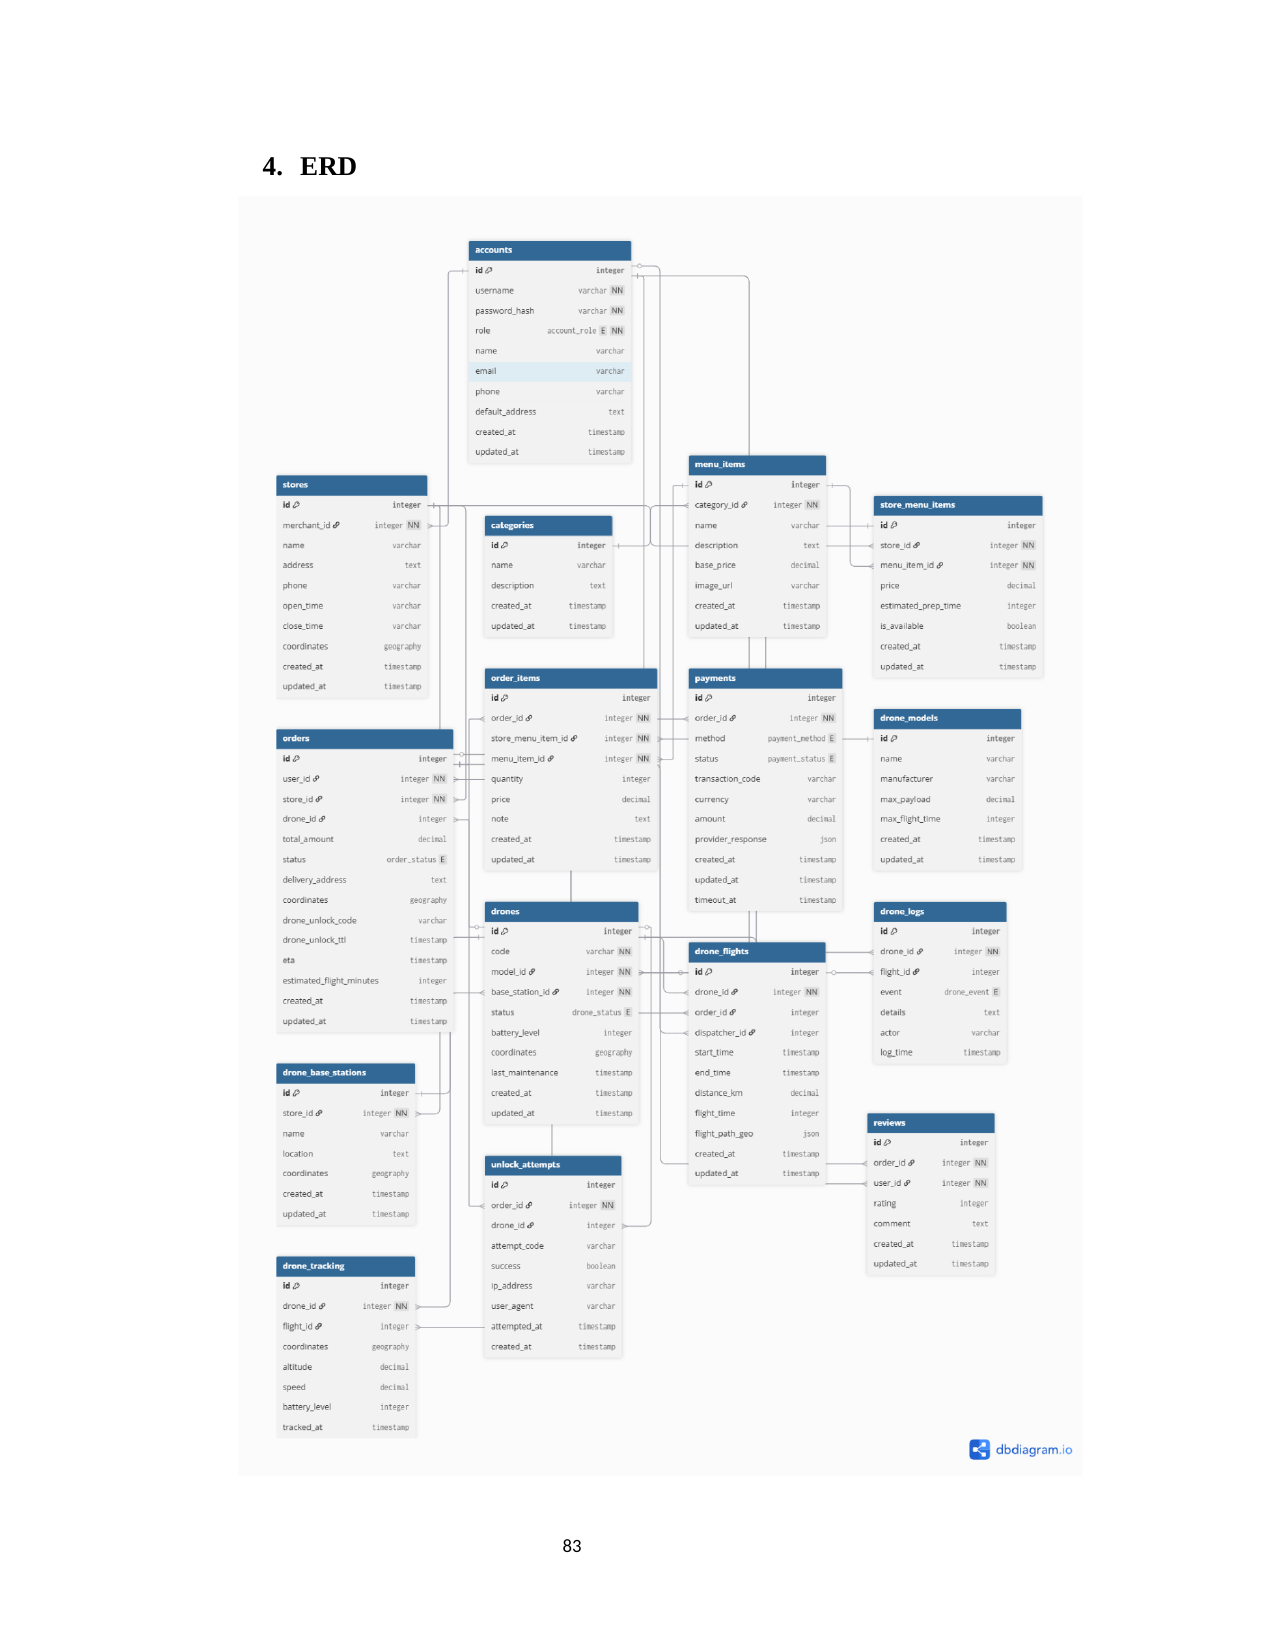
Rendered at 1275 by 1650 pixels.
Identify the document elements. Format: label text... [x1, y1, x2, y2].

picture [238, 196, 1083, 1476]
list ERD [262, 150, 1125, 181]
